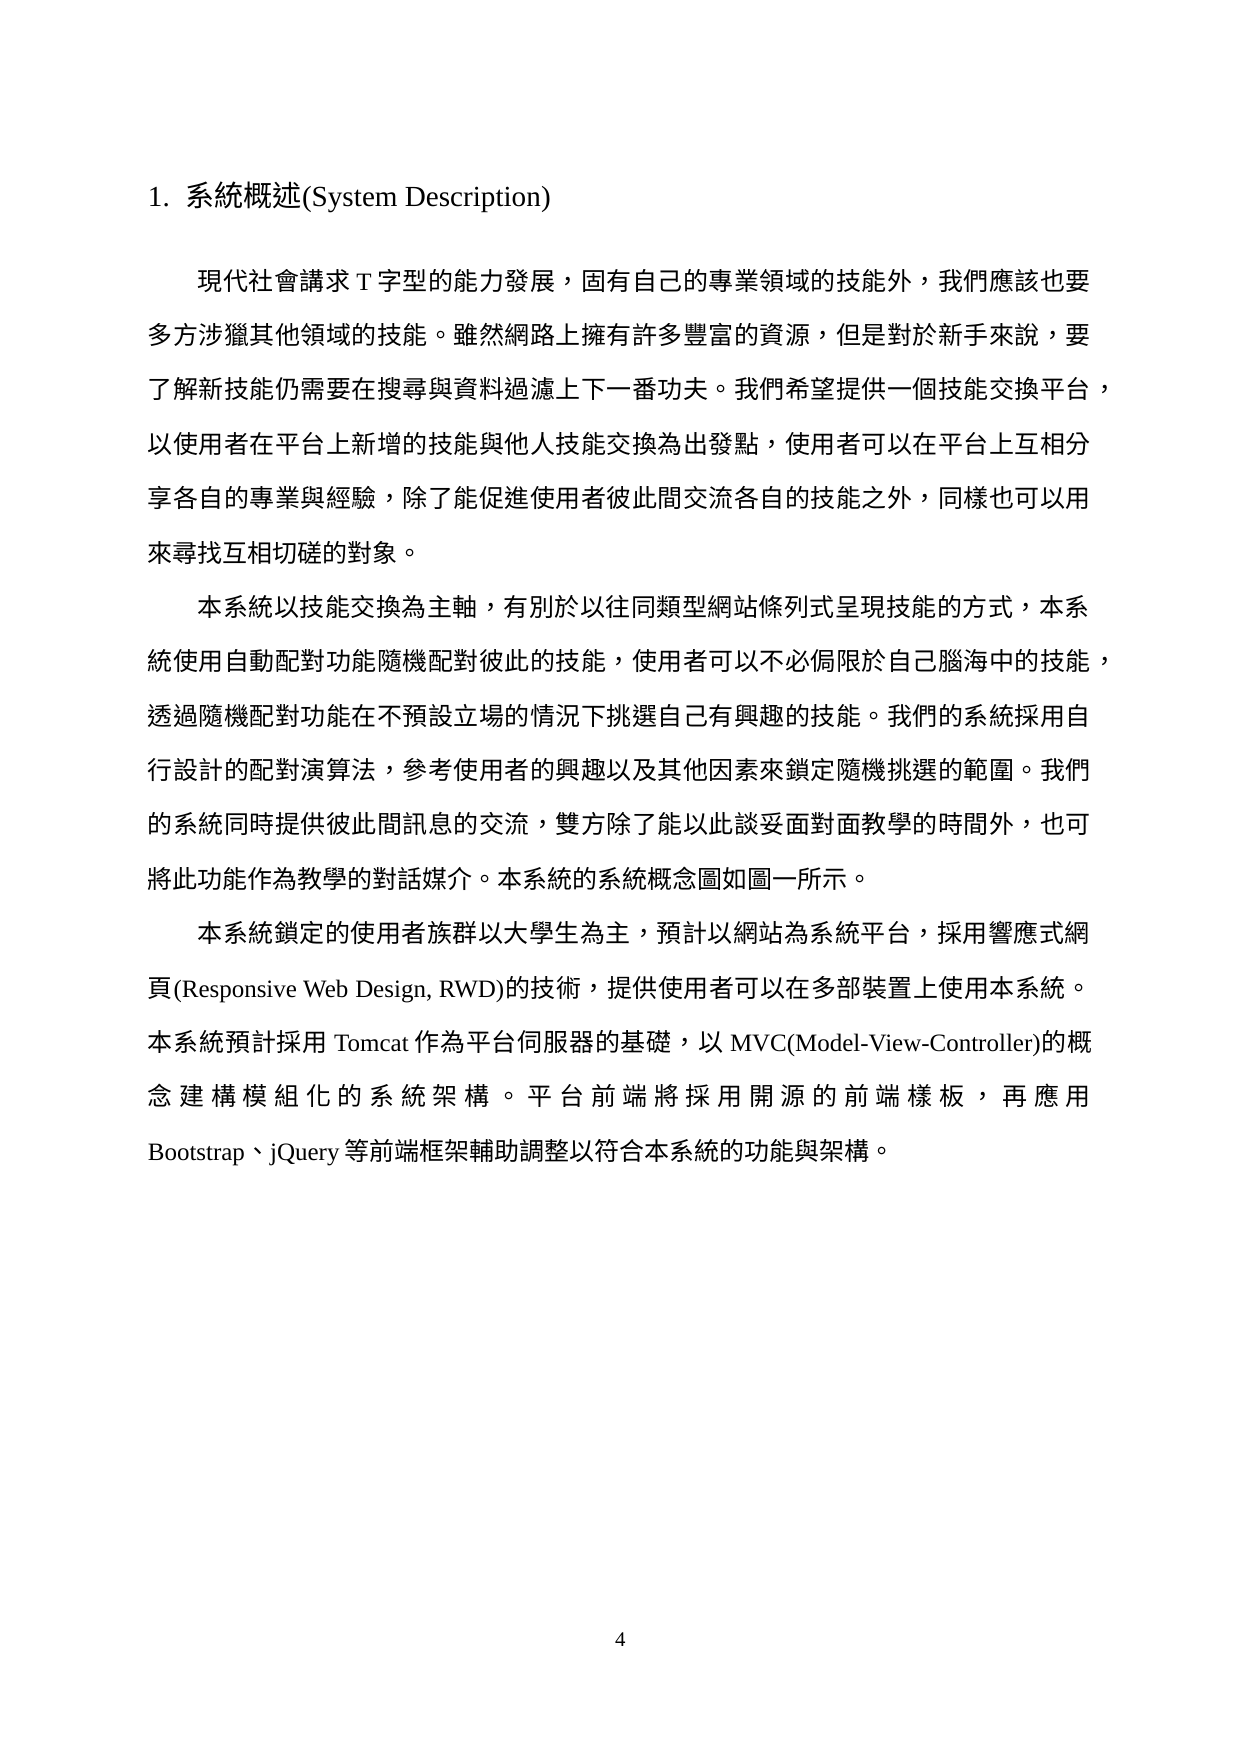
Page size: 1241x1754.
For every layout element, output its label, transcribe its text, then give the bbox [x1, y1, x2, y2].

text 本系統以技能交換為主軸，有別於以往同類型網站條列式呈現技能的方式，本系統使用自動配對功能隨機配對彼此的技能，使用者可以不必侷限於自己腦海中的技能，透過隨機配對功能在不預設立場的情況下挑選自己有興趣的技能。我們的系統採用自行設計的配對演算法，參考使用者的興趣以及其他因素來鎖定隨機挑選的範圍。我們的系統同時提供彼此間訊息的交流，雙方除了能以此談妥面對面教學的時間外，也可將此功能作為教學的對話媒介。本系統的系統概念圖如圖一所示。 [148, 587, 1092, 896]
list 系統概述(System Description) [148, 173, 1092, 215]
text 本系統鎖定的使用者族群以大學生為主，預計以網站為系統平台，採用響應式網頁(Responsive Web Design, RWD)的技術，提供使用者可以在多部裝置上使用本系統。本系統預計採用Tomcat作為平台伺服器的基礎，以MVC(Model-View-Controller)的概念建構模組化的系統架構。平台前端將採用開源的前端樣板，再應用Bootstrap、jQuery等前端框架輔助調整以符合本系統的功能與架構。 [148, 914, 1092, 1167]
text 現代社會講求T字型的能力發展，固有自己的專業領域的技能外，我們應該也要多方涉獵其他領域的技能。雖然網路上擁有許多豐富的資源，但是對於新手來說，要了解新技能仍需要在搜尋與資料過濾上下一番功夫。我們希望提供一個技能交換平台，以使用者在平台上新增的技能與他人技能交換為出發點，使用者可以在平台上互相分享各自的專業與經驗，除了能促進使用者彼此間交流各自的技能之外，同樣也可以用來尋找互相切磋的對象。 [148, 261, 1092, 569]
